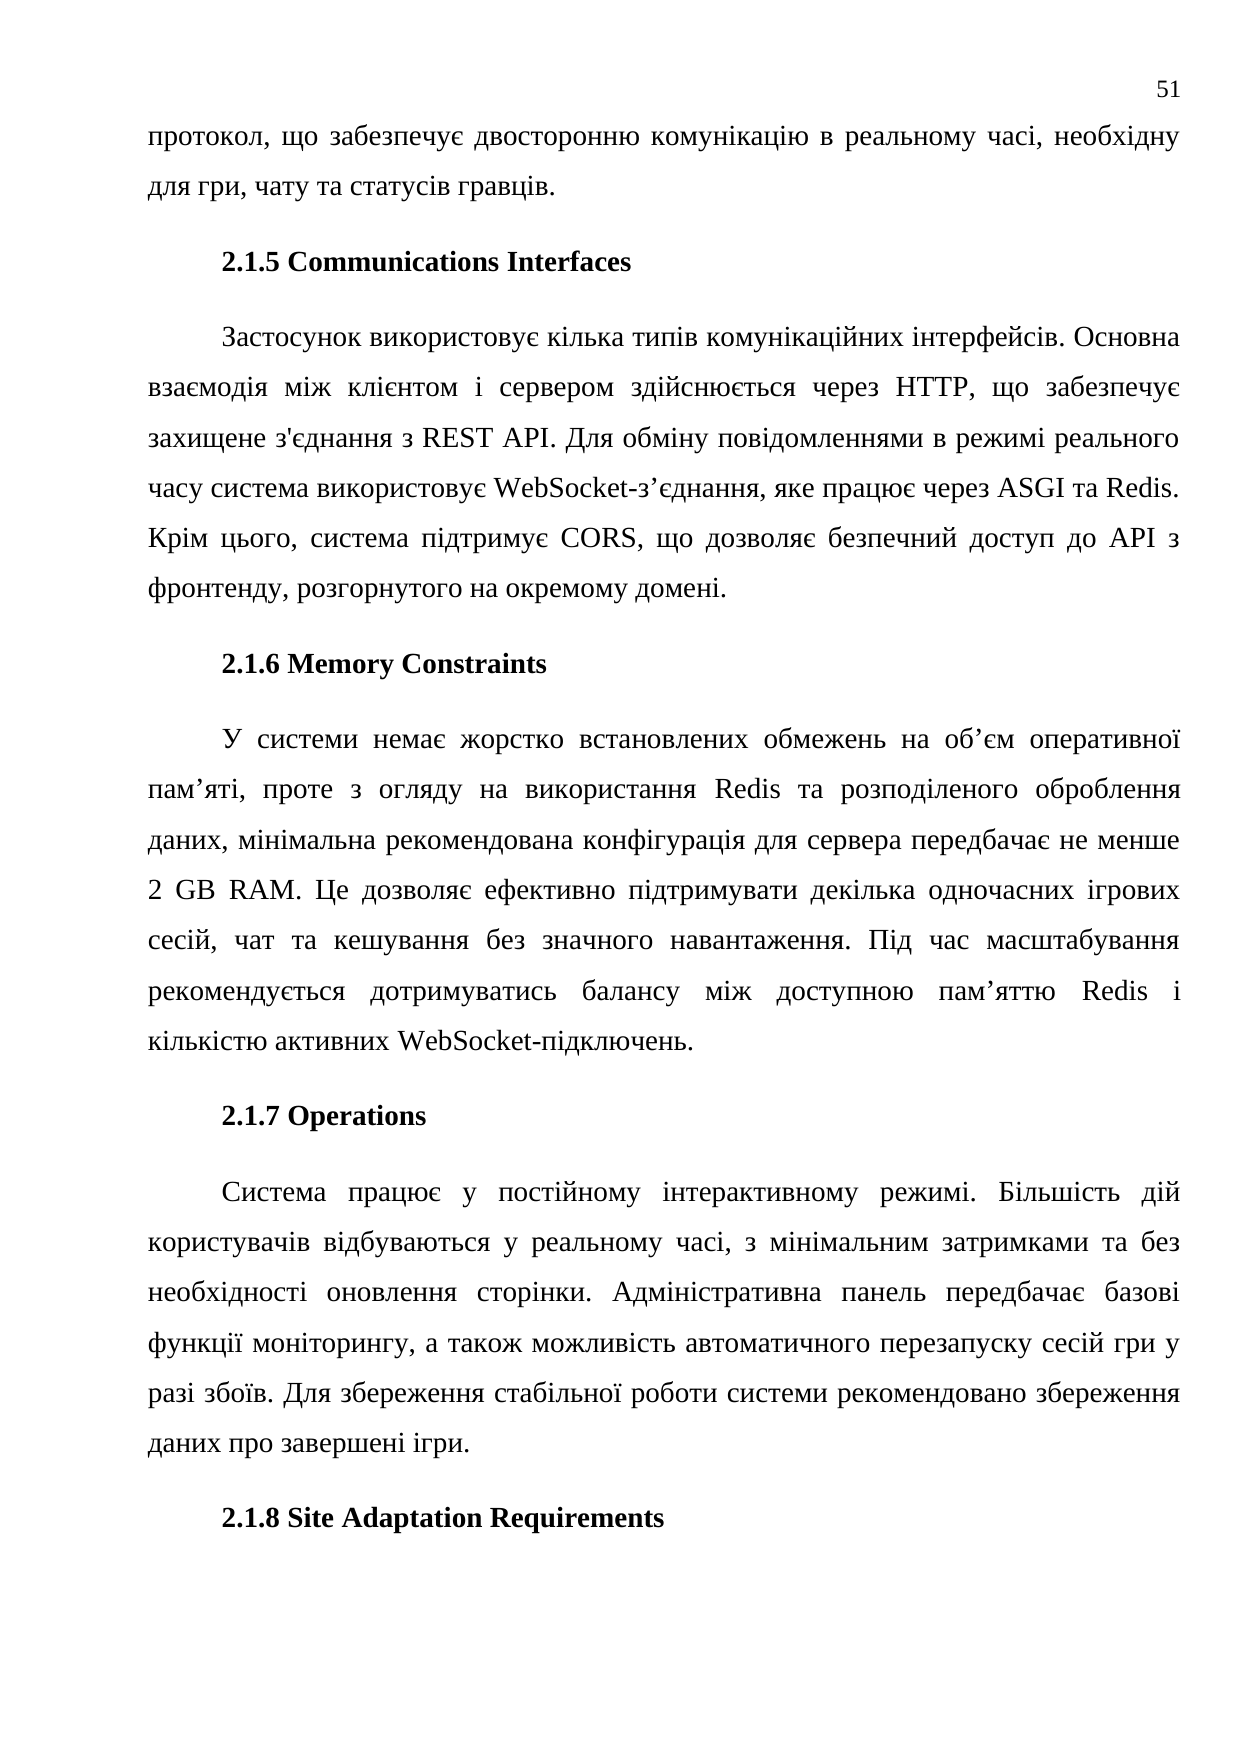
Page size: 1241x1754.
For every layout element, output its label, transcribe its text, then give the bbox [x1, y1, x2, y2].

text 2.1.6 Memory Constraints [148, 646, 1181, 679]
text 2.1.8 Site Adaptation Requirements [148, 1501, 1181, 1534]
text У системи немає жорстко встановлених обмежень на об’єм оперативної пам’яті, проте з огляду на використання Redis та розподіленого оброблення даних, мінімальна рекомендована конфігурація для сервера передбачає не менше 2 GB RAM. Це дозволяє ефективно підтримувати декілька одночасних ігрових сесій, чат та кешування без значного навантаження. Під час масштабування рекомендується дотримуватись балансу між доступною пам’яттю Redis і кількістю активних WebSocket-підключень. [148, 721, 1181, 1057]
text Застосунок використовує кілька типів комунікаційних інтерфейсів. Основна взаємодія між клієнтом і сервером здійснюється через HTTP, що забезпечує захищене з'єднання з REST API. Для обміну повідомленнями в режимі реального часу система використовує WebSocket-з’єднання, яке працює через ASGI та Redis. Крім цього, система підтримує CORS, що дозволяє безпечний доступ до API з фронтенду, розгорнутого на окремому домені. [148, 319, 1181, 604]
text 2.1.7 Operations [148, 1098, 1181, 1132]
text Система працює у постійному інтерактивному режимі. Більшість дій користувачів відбуваються у реальному часі, з мінімальним затримками та без необхідності оновлення сторінки. Адміністративна панель передбачає базові функції моніторингу, а також можливість автоматичного перезапуску сесій гри у разі збоїв. Для збереження стабільної роботи системи рекомендовано збереження даних про завершені ігри. [148, 1174, 1181, 1459]
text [148, 118, 1181, 202]
text 2.1.5 Communications Interfaces [148, 244, 1181, 277]
